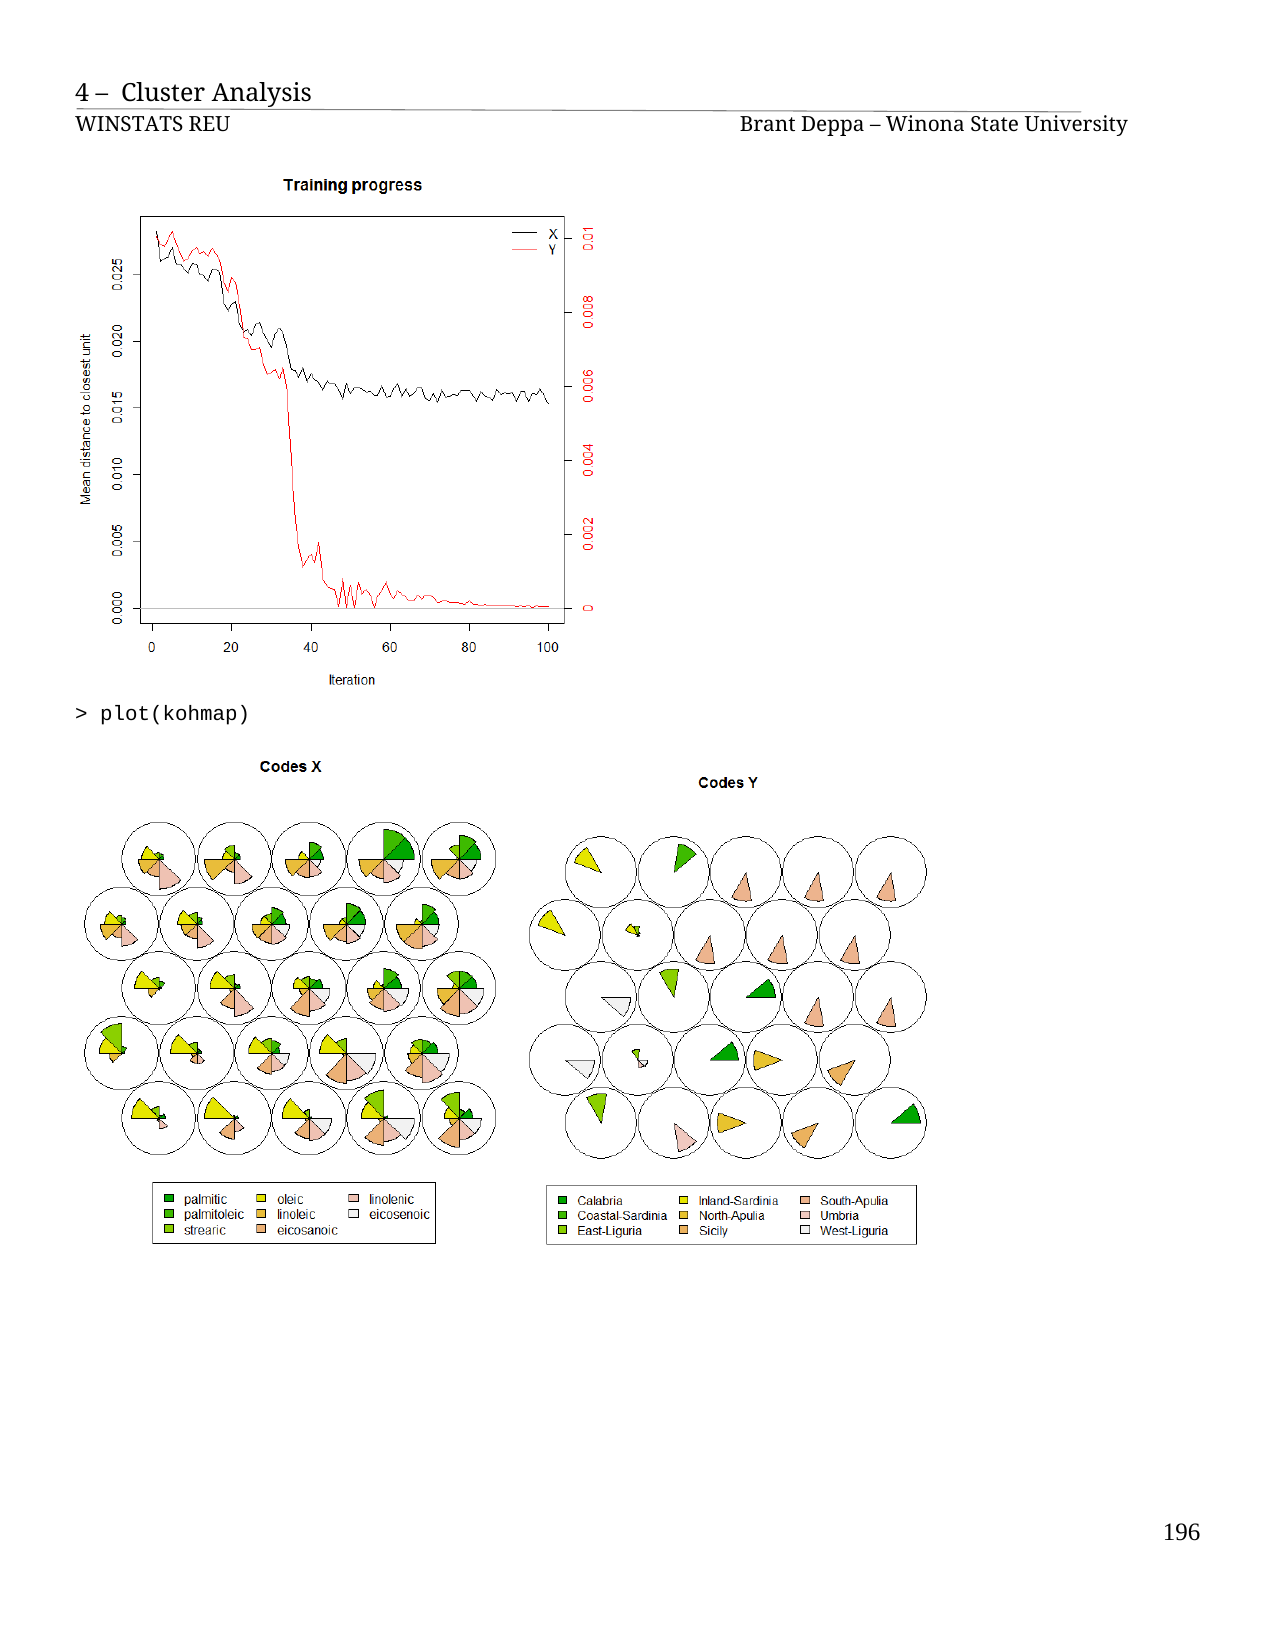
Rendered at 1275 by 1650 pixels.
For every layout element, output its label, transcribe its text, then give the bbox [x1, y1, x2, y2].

picture [75, 151, 629, 704]
picture [75, 750, 941, 1254]
text > plot(kohmap) [75, 703, 1200, 727]
